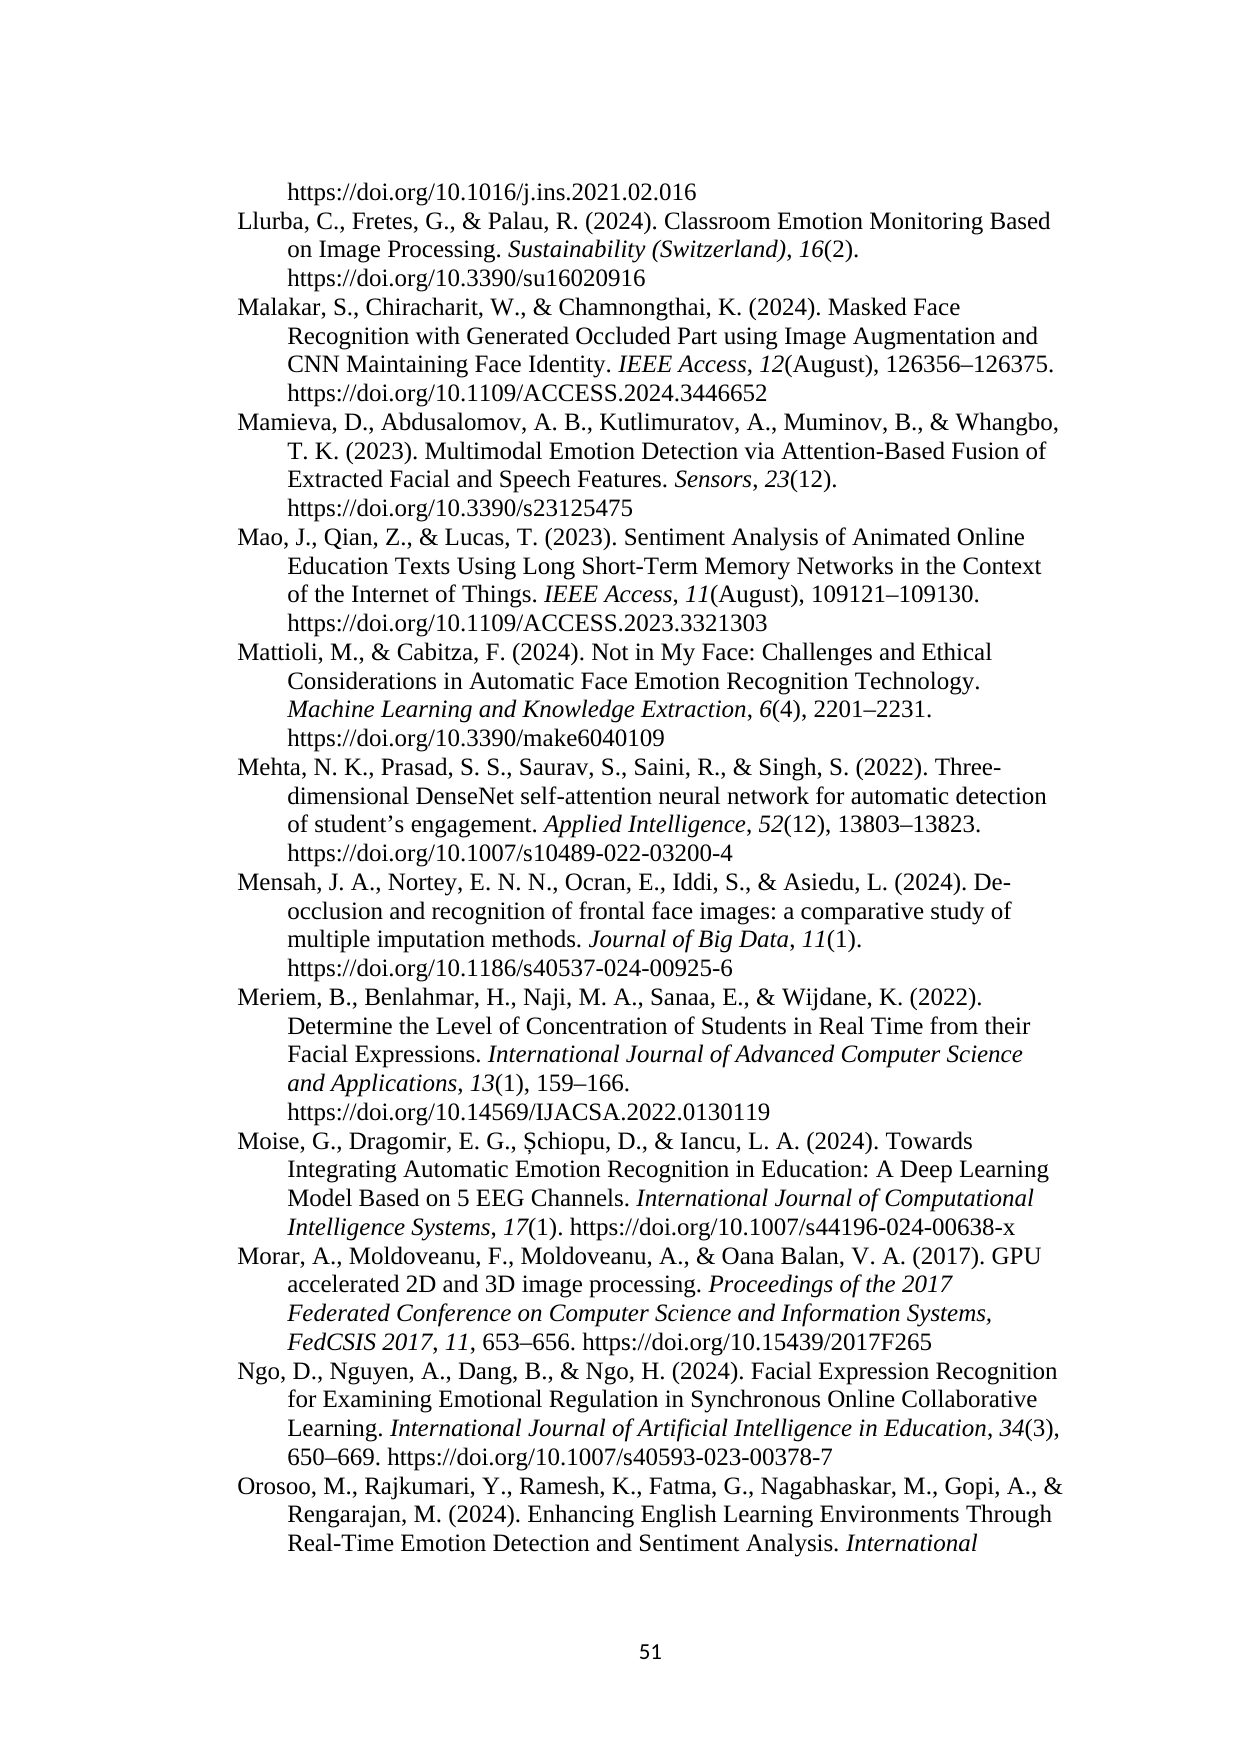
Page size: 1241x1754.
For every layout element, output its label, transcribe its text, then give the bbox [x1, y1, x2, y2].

text Mehta, N. K., Prasad, S. S., Saurav, S., Saini, R., & Singh, S. (2022). Three-dimensional DenseNet self-attention neural network for automatic detection of student’s engagement. Applied Intelligence, 52(12), 13803–13823. https://doi.org/10.1007/s10489-022-03200-4 [237, 752, 1063, 867]
text Morar, A., Moldoveanu, F., Moldoveanu, A., & Oana Balan, V. A. (2017). GPU accelerated 2D and 3D image processing. Proceedings of the 2017 Federated Conference on Computer Science and Information Systems, FedCSIS 2017, 11, 653–656. https://doi.org/10.15439/2017F265 [237, 1241, 1063, 1356]
text Mattioli, M., & Cabitza, F. (2024). Not in My Face: Challenges and Ethical Considerations in Automatic Face Emotion Recognition Technology. Machine Learning and Knowledge Extraction, 6(4), 2201–2231. https://doi.org/10.3390/make6040109 [237, 637, 1063, 752]
text Ngo, D., Nguyen, A., Dang, B., & Ngo, H. (2024). Facial Expression Recognition for Examining Emotional Regulation in Synchronous Online Collaborative Learning. International Journal of Artificial Intelligence in Education, 34(3), 650–669. https://doi.org/10.1007/s40593-023-00378-7 [237, 1356, 1063, 1471]
text Llurba, C., Fretes, G., & Palau, R. (2024). Classroom Emotion Monitoring Based on Image Processing. Sustainability (Switzerland), 16(2). https://doi.org/10.3390/su16020916 [237, 206, 1063, 292]
text Mensah, J. A., Nortey, E. N. N., Ocran, E., Iddi, S., & Asiedu, L. (2024). De-occlusion and recognition of frontal face images: a comparative study of multiple imputation methods. Journal of Big Data, 11(1). https://doi.org/10.1186/s40537-024-00925-6 [237, 867, 1063, 982]
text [237, 1471, 1063, 1557]
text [237, 177, 1063, 206]
text Mamieva, D., Abdusalomov, A. B., Kutlimuratov, A., Muminov, B., & Whangbo, T. K. (2023). Multimodal Emotion Detection via Attention-Based Fusion of Extracted Facial and Speech Features. Sensors, 23(12). https://doi.org/10.3390/s23125475 [237, 407, 1063, 522]
text Malakar, S., Chiracharit, W., & Chamnongthai, K. (2024). Masked Face Recognition with Generated Occluded Part using Image Augmentation and CNN Maintaining Face Identity. IEEE Access, 12(August), 126356–126375. https://doi.org/10.1109/ACCESS.2024.3446652 [237, 292, 1063, 407]
text Meriem, B., Benlahmar, H., Naji, M. A., Sanaa, E., & Wijdane, K. (2022). Determine the Level of Concentration of Students in Real Time from their Facial Expressions. International Journal of Advanced Computer Science and Applications, 13(1), 159–166. https://doi.org/10.14569/IJACSA.2022.0130119 [237, 982, 1063, 1126]
text Mao, J., Qian, Z., & Lucas, T. (2023). Sentiment Analysis of Animated Online Education Texts Using Long Short-Term Memory Networks in the Context of the Internet of Things. IEEE Access, 11(August), 109121–109130. https://doi.org/10.1109/ACCESS.2023.3321303 [237, 522, 1063, 637]
text Moise, G., Dragomir, E. G., Șchiopu, D., & Iancu, L. A. (2024). Towards Integrating Automatic Emotion Recognition in Education: A Deep Learning Model Based on 5 EEG Channels. International Journal of Computational Intelligence Systems, 17(1). https://doi.org/10.1007/s44196-024-00638-x [237, 1126, 1063, 1241]
